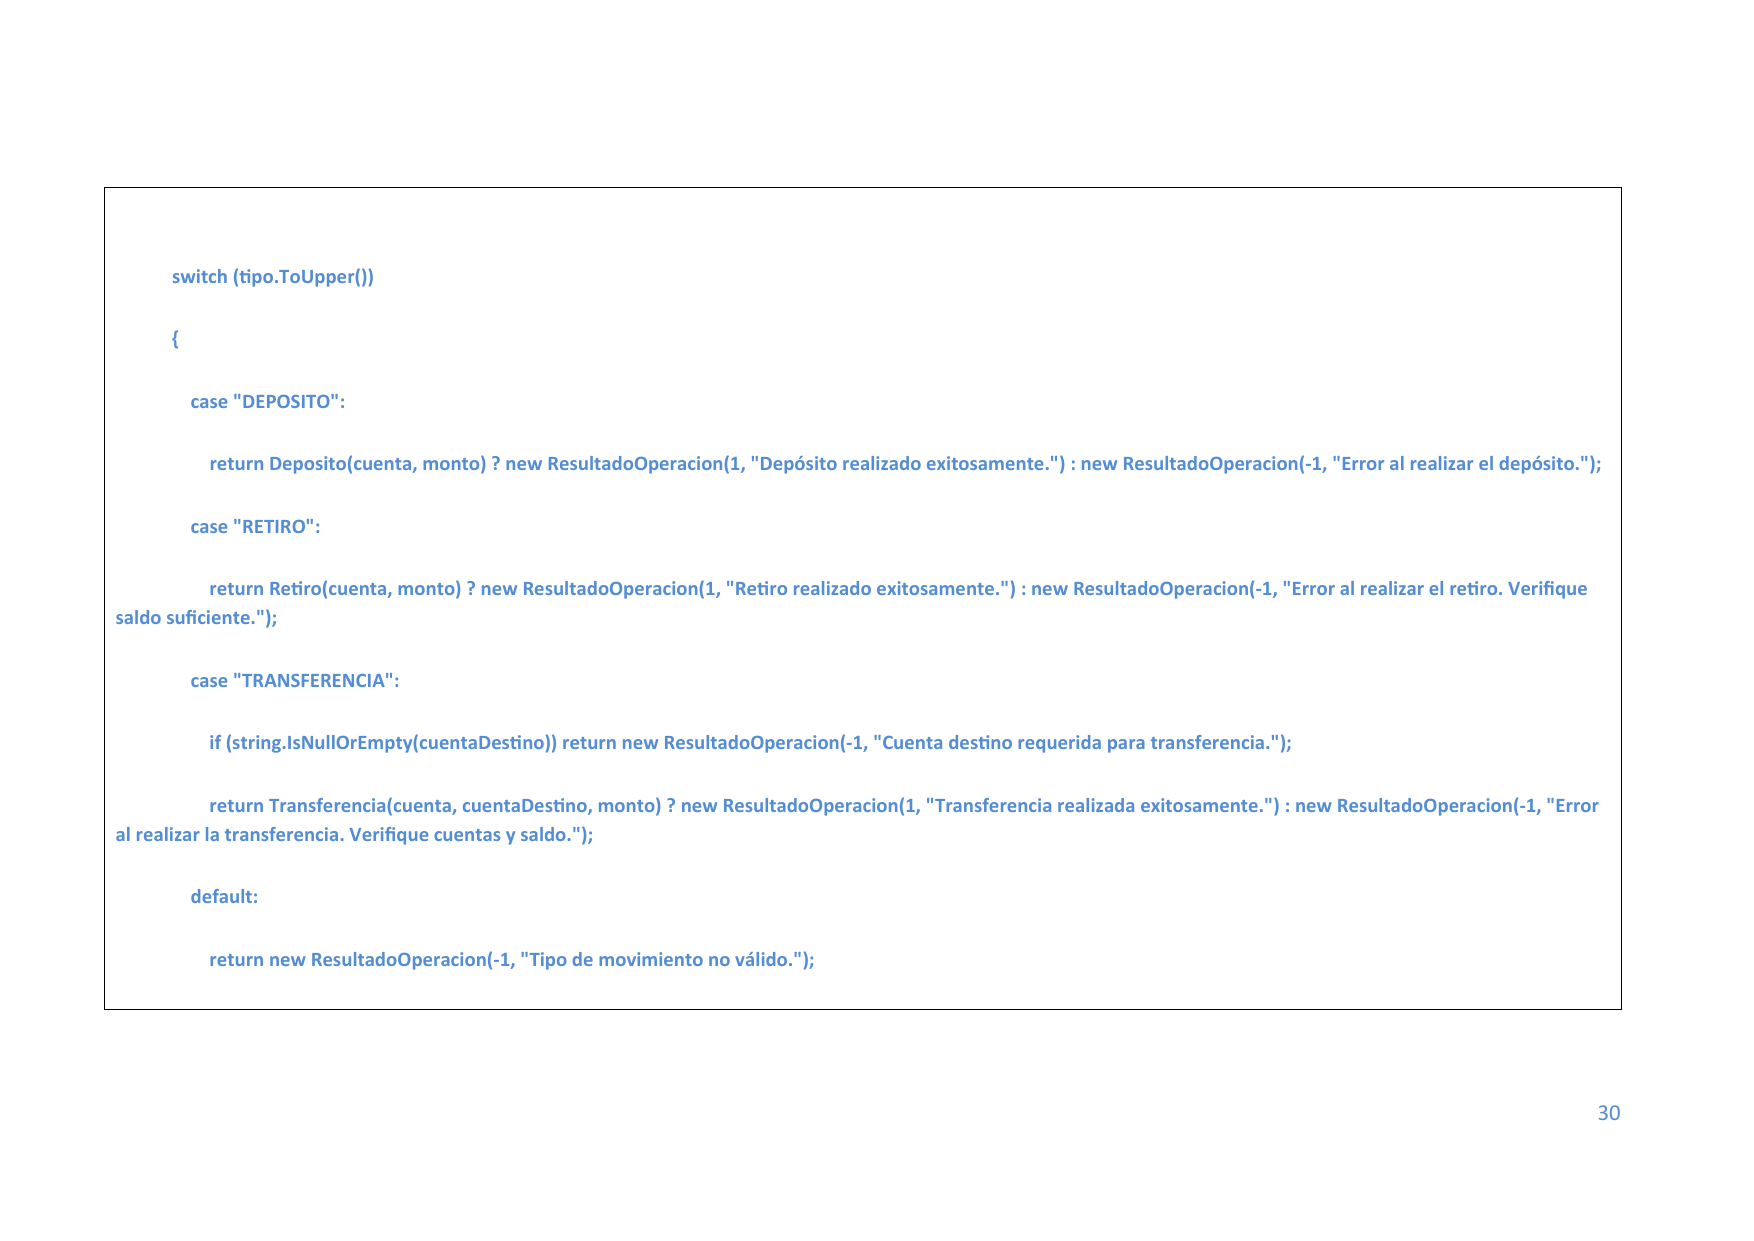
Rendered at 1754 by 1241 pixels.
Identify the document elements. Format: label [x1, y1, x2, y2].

table_header [105, 188, 1621, 1009]
